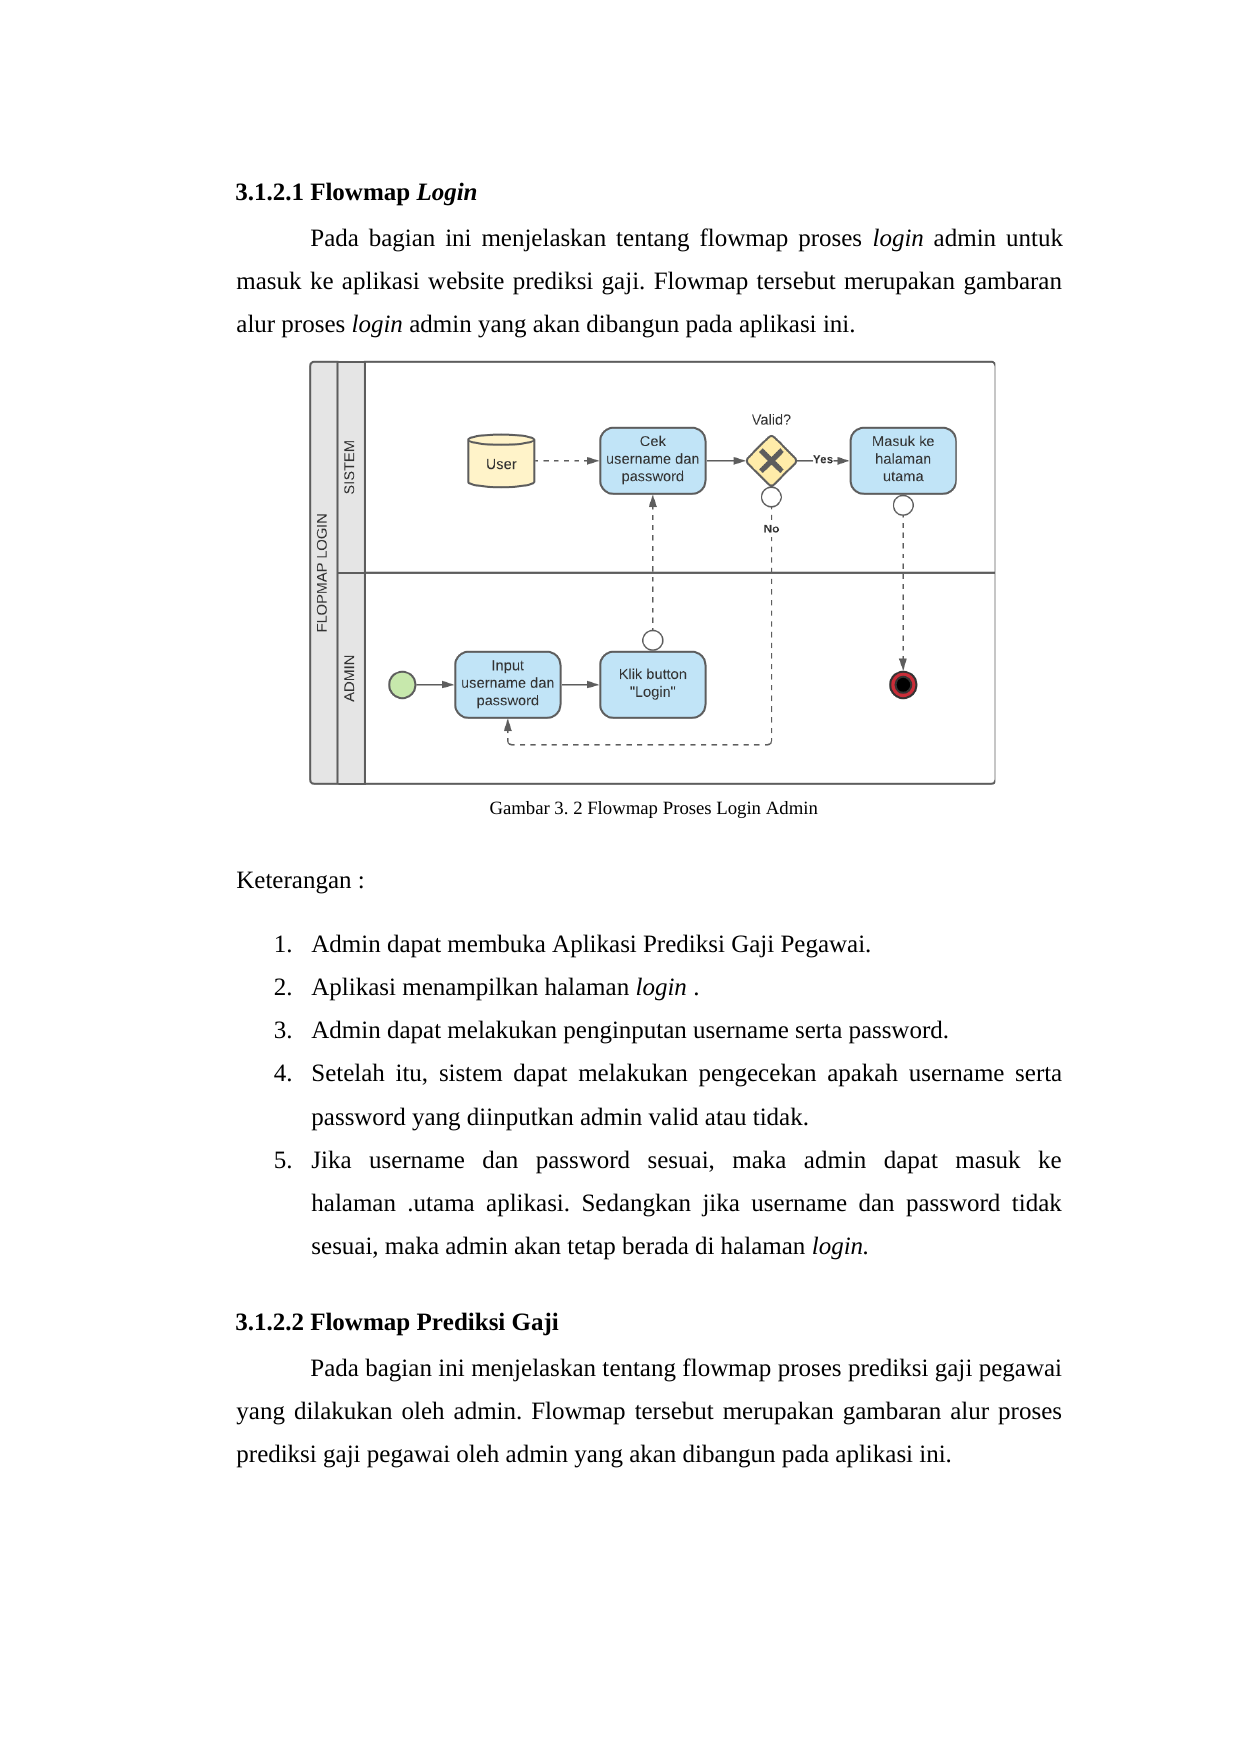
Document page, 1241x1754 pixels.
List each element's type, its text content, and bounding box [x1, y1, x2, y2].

text Keterangan : [236, 797, 1063, 894]
list Jika username dan password sesuai, maka admin dapat masuk ke halaman .utama aplikasi. Sedangkan jika username dan password tidak sesuai, maka admin akan tetap berada di halaman login. [274, 1145, 1063, 1260]
list Setelah itu, sistem dapat melakukan pengecekan apakah username serta password yang diinputkan admin valid atau tidak. [274, 1058, 1063, 1130]
subtitle Flowmap Login [235, 177, 1063, 206]
list Aplikasi menampilkan halaman login . [274, 972, 1063, 1001]
picture [308, 359, 999, 788]
list Admin dapat membuka Aplikasi Prediksi Gaji Pegawai. [274, 929, 1063, 958]
subtitle Flowmap Prediksi Gaji [235, 1307, 1063, 1336]
list Admin dapat melakukan penginputan username serta password. [274, 1015, 1063, 1044]
text Pada bagian ini menjelaskan tentang flowmap proses login admin untuk masuk ke aplikasi website prediksi gaji. Flowmap tersebut merupakan gambaran alur proses login admin yang akan dibangun pada aplikasi ini. [236, 223, 1063, 338]
text Pada bagian ini menjelaskan tentang flowmap proses prediksi gaji pegawai yang dilakukan oleh admin. Flowmap tersebut merupakan gambaran alur proses prediksi gaji pegawai oleh admin yang akan dibangun pada aplikasi ini. [236, 1353, 1063, 1468]
